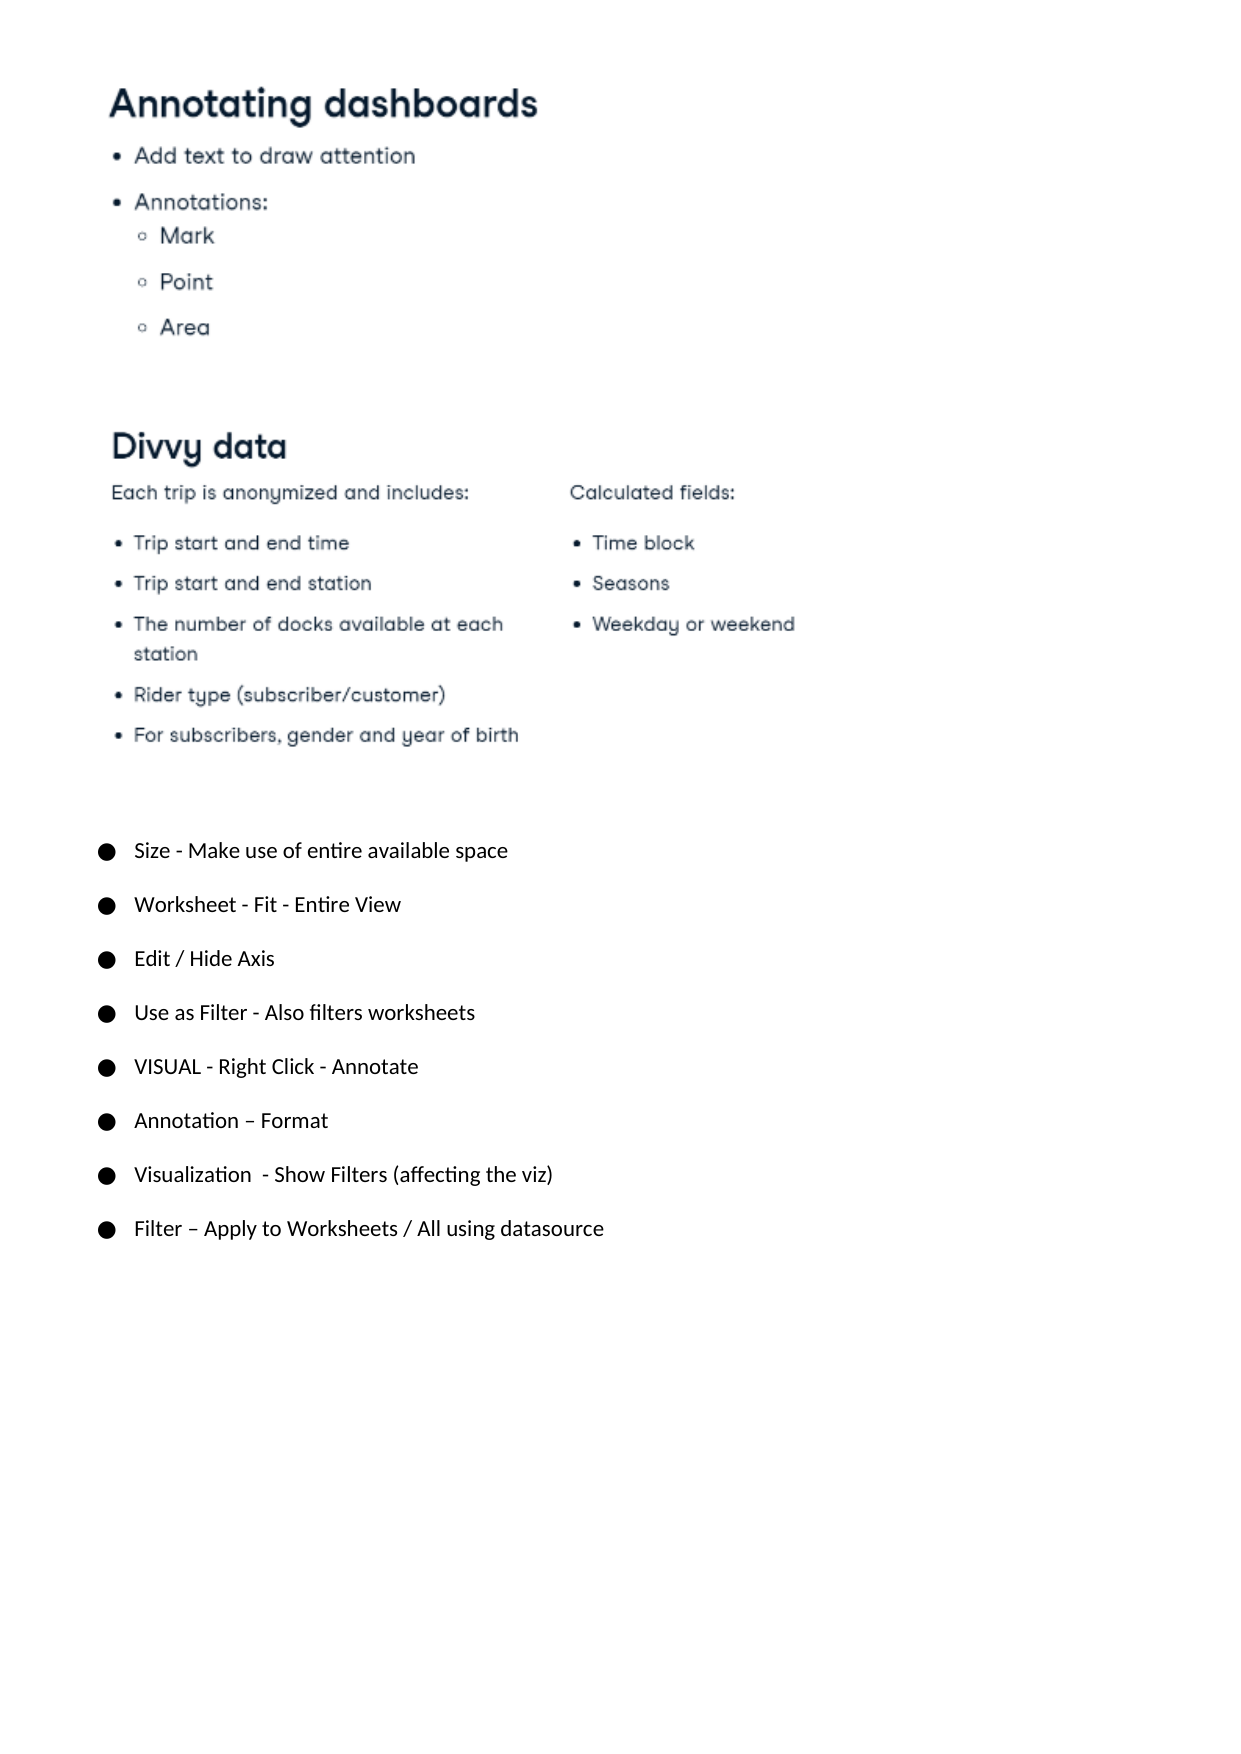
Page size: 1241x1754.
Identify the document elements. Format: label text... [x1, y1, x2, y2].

list Filter – Apply to Worksheets / All using datasource [97, 1202, 1167, 1249]
list Visualization - Show Filters (affecting the viz) [97, 1148, 1167, 1195]
list Edit / Hide Axis [97, 933, 1167, 979]
picture [96, 73, 553, 388]
picture [96, 412, 804, 800]
list Size - Make use of entire available space [97, 825, 1167, 872]
list VISUAL - Right Click - Annotate [97, 1041, 1167, 1087]
list Worksheet - Fit - Entire View [97, 879, 1167, 926]
list Annotation – Format [97, 1094, 1167, 1141]
list Use as Filter - Also filters worksheets [97, 987, 1167, 1033]
